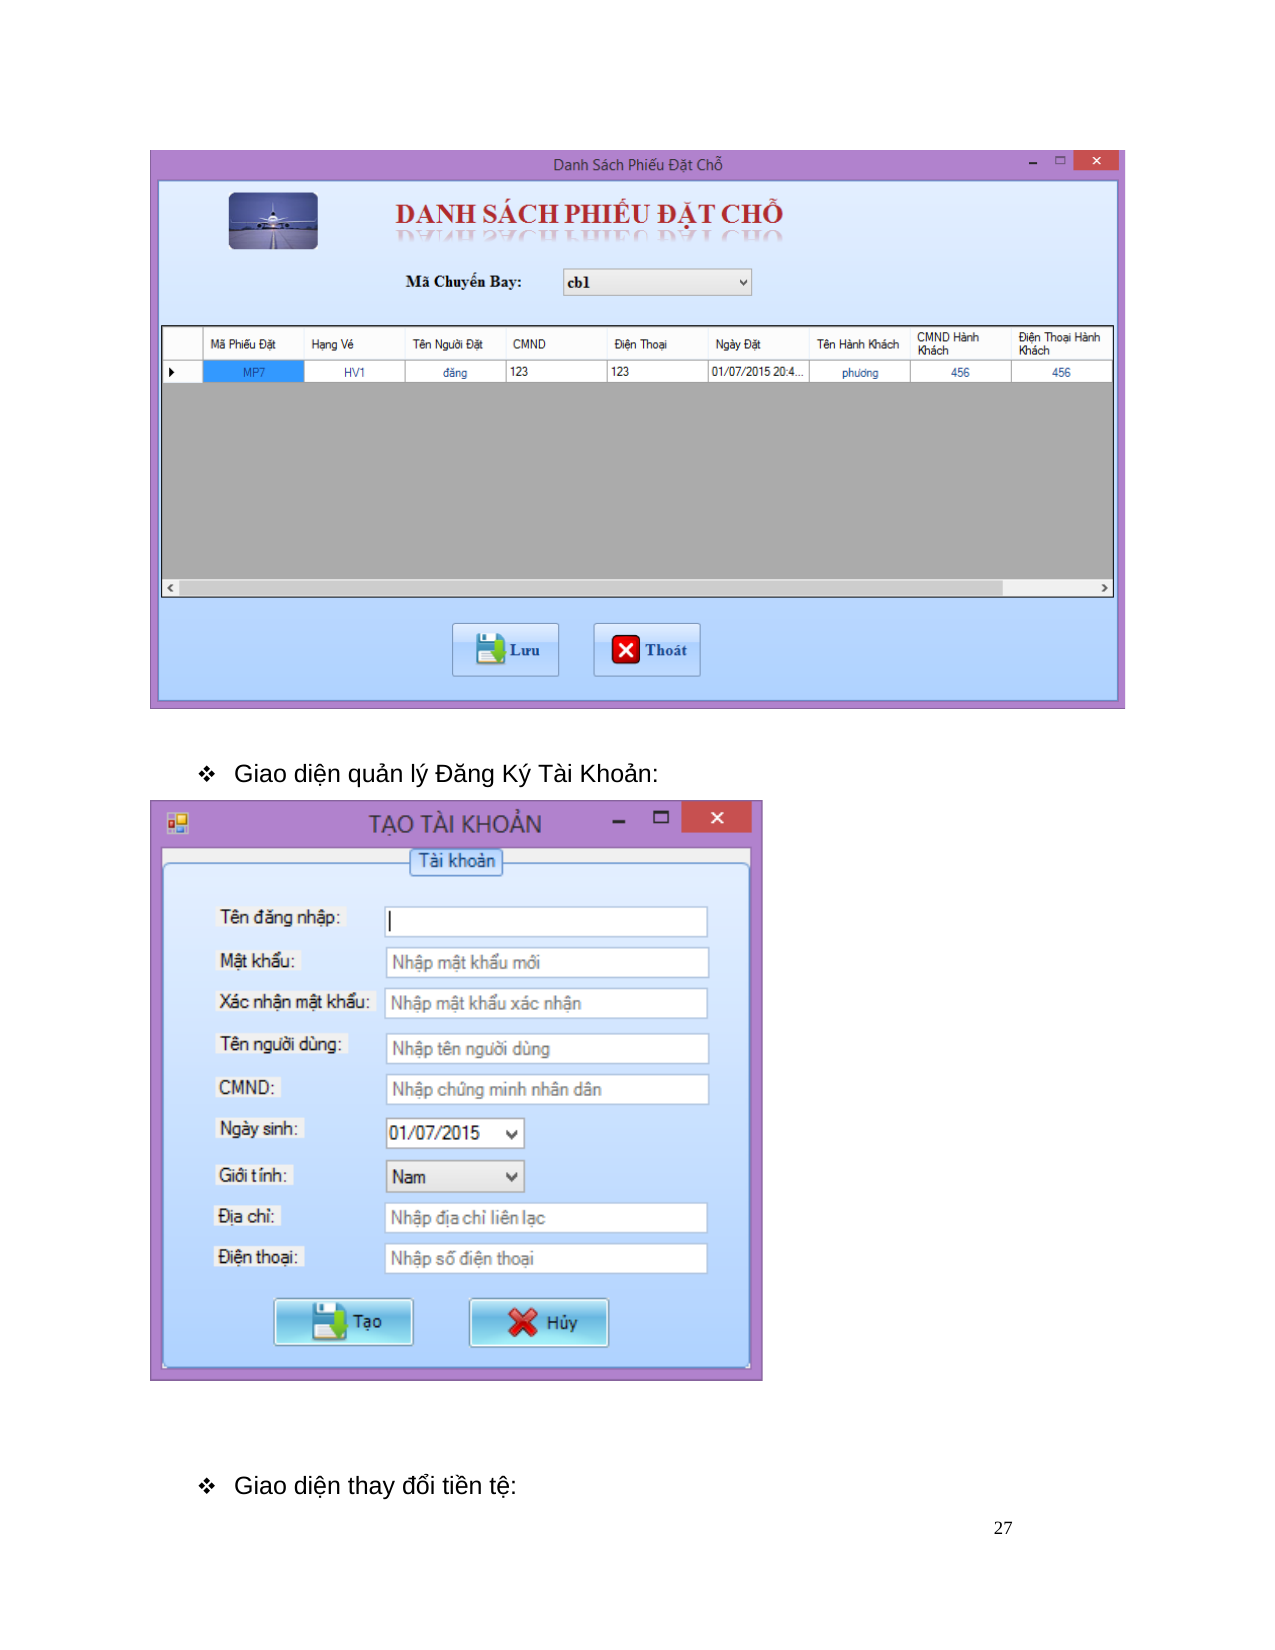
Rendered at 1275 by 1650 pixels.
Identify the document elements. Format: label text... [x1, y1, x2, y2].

picture [150, 150, 1125, 709]
list Giao diện quản lý Đăng Ký Tài Khoản: [196, 759, 1125, 788]
list Giao diện thay đổi tiền tệ: [196, 1471, 1125, 1499]
picture [150, 800, 763, 1381]
